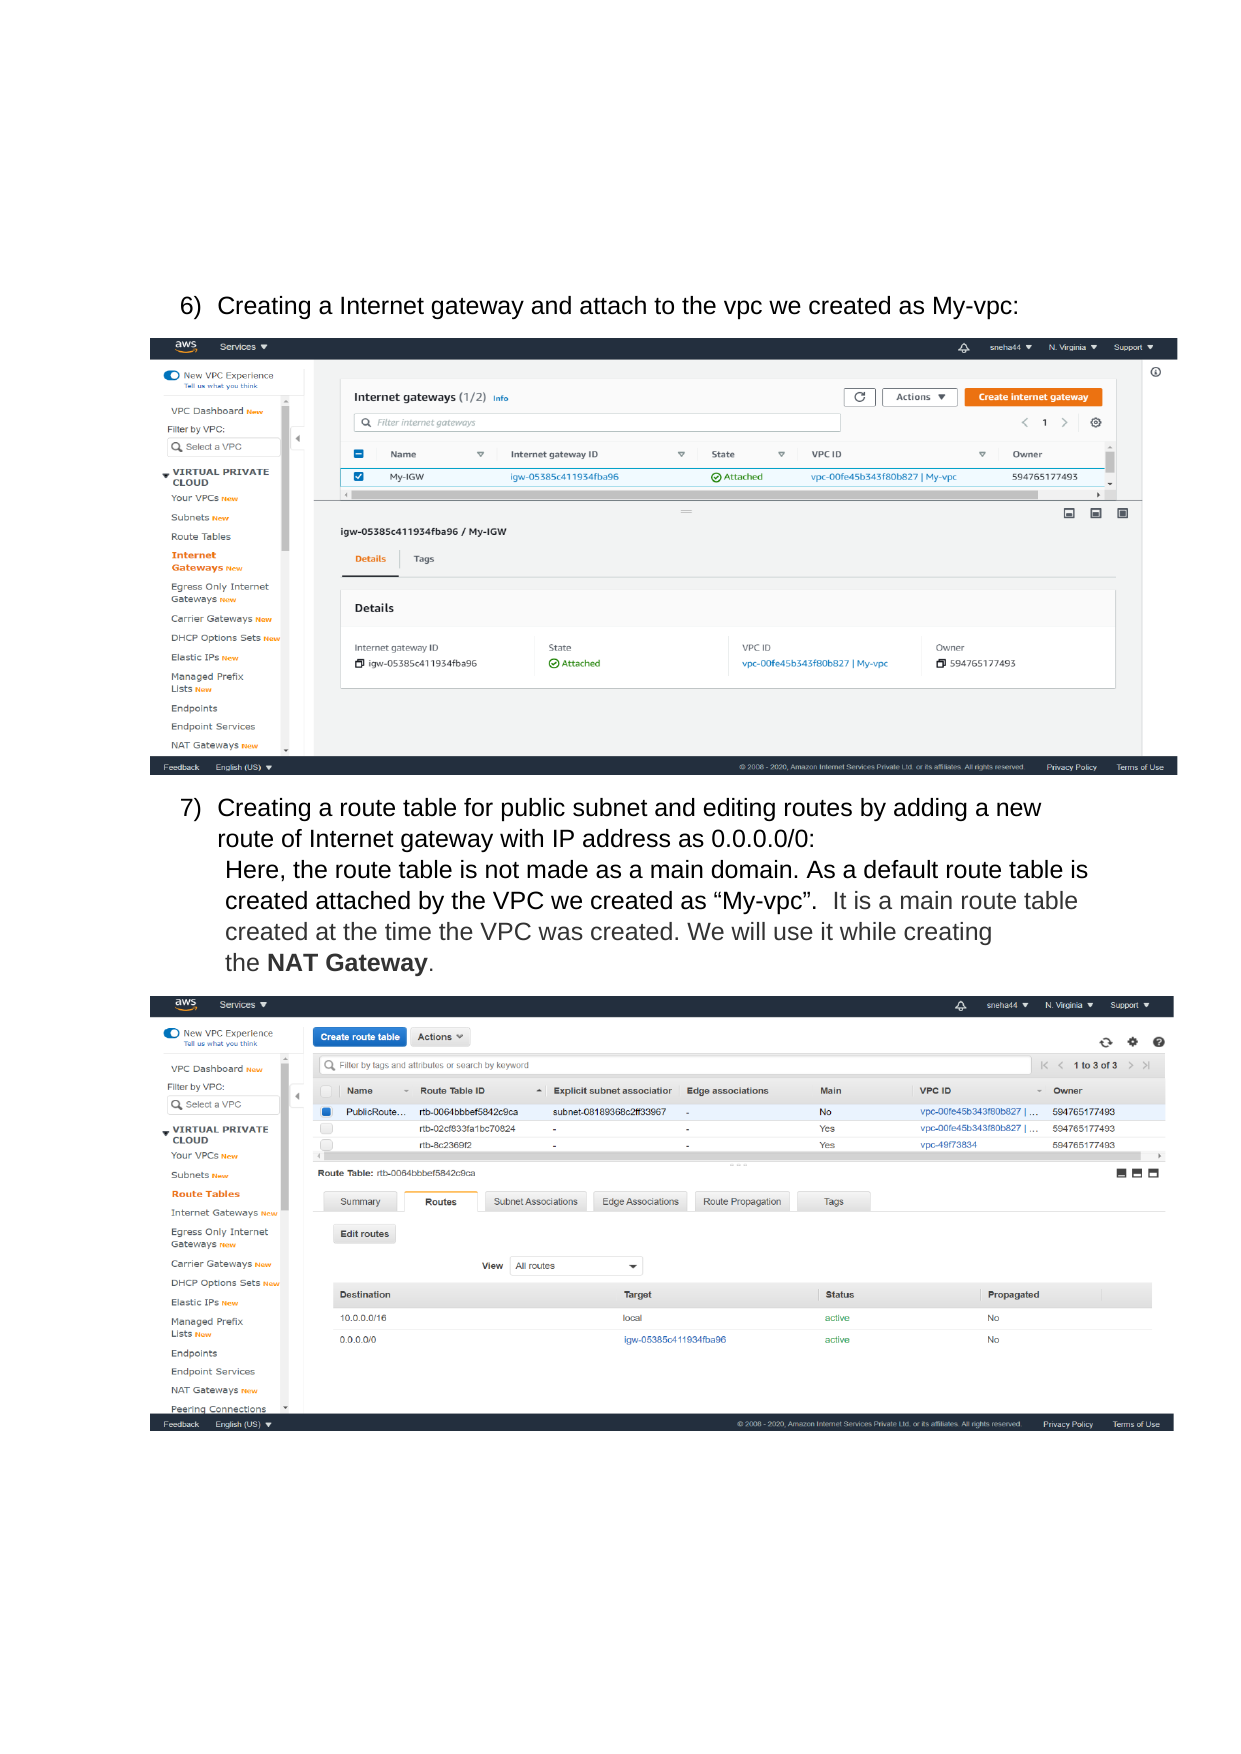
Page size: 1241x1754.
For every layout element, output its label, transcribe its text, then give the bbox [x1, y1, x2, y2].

picture [150, 338, 1178, 775]
list Here, the route table is not made as a main domain. As a default route table is created attached by the VPC we created as “My-vpc”. It is a main route table created at the time the VPC was created. We will use it while creating the NAT Gateway. [225, 855, 1090, 977]
picture [150, 996, 1174, 1431]
list Creating a route table for public subnet and editing routes by adding a new route of Internet gateway with IP address as 0.0.0.0/0: [179, 793, 1090, 853]
list Creating a Internet gateway and attach to the vpc we created as My-vpc: [179, 291, 1090, 319]
